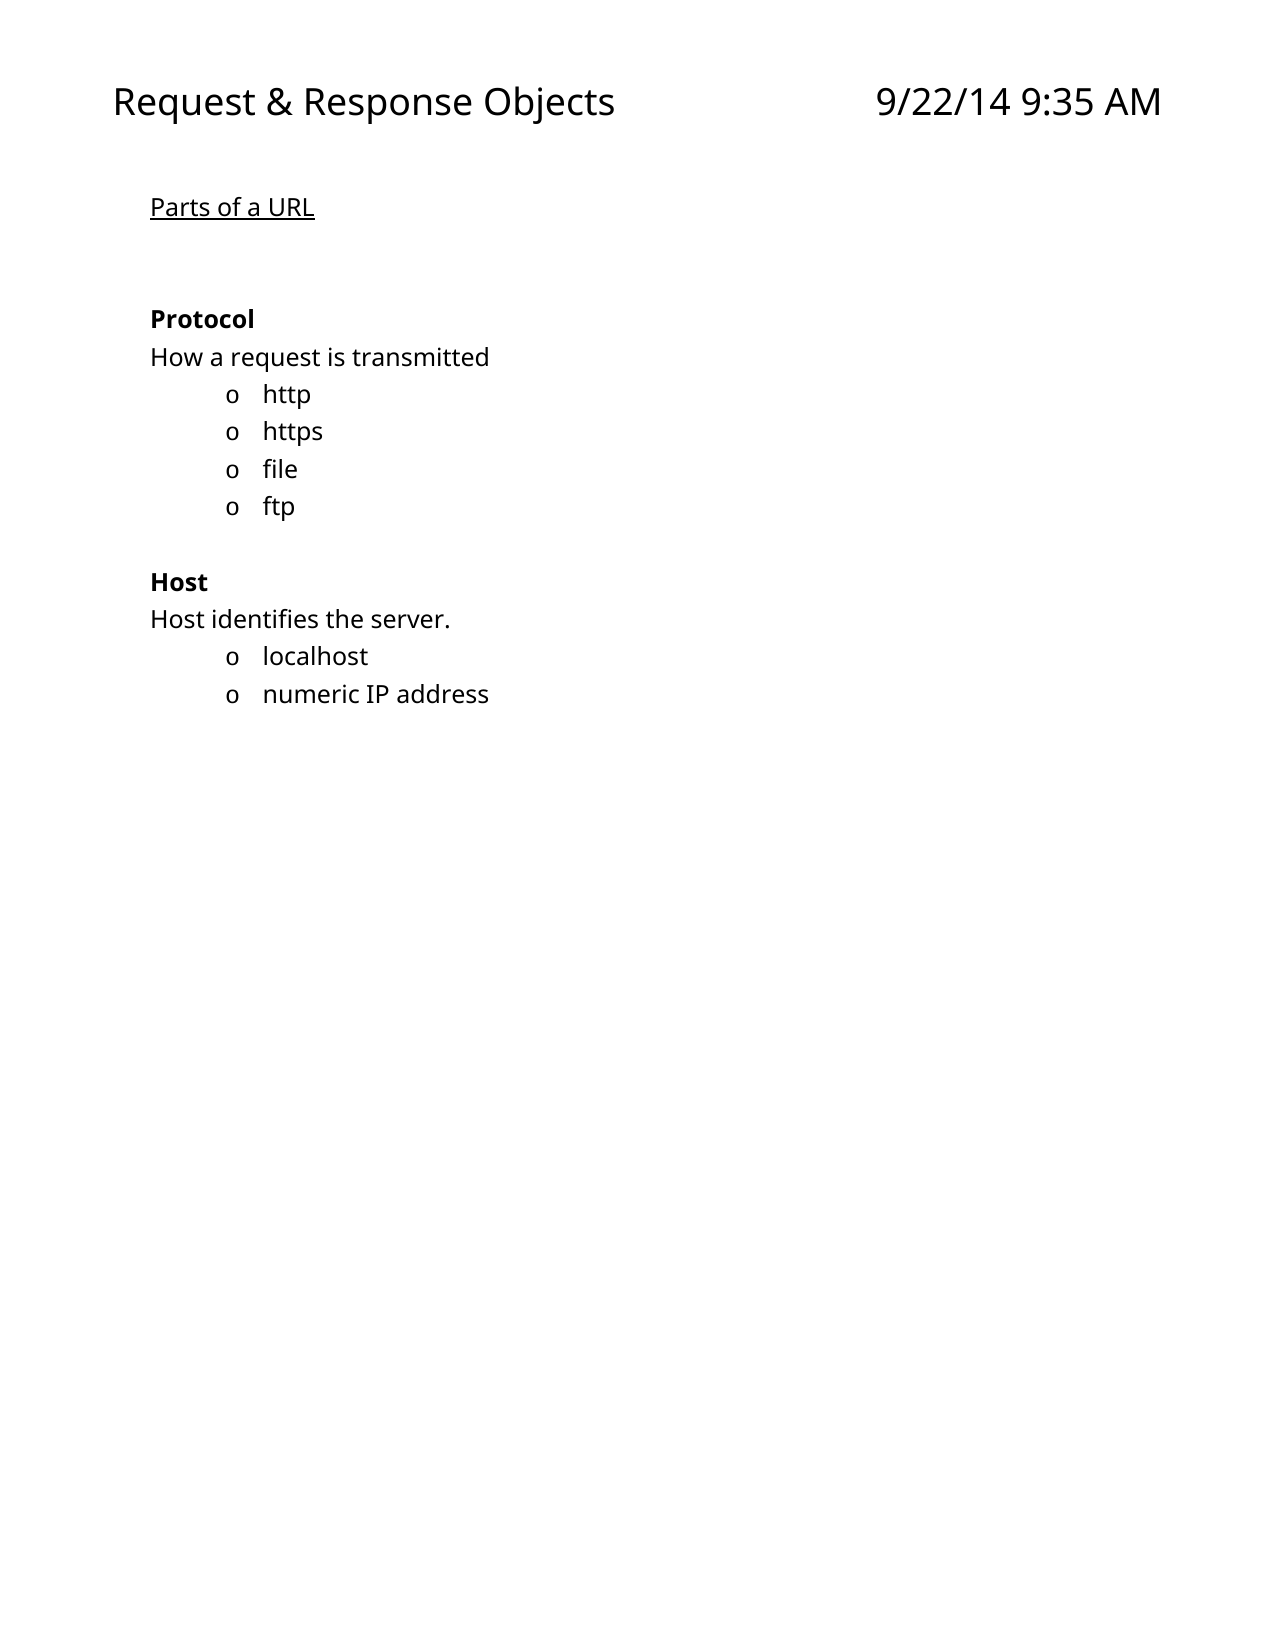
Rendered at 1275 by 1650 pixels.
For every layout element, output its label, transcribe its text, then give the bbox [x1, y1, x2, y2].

text Parts of a URL [150, 187, 1125, 225]
text ftp [225, 487, 1125, 525]
text numeric IP address [225, 675, 1125, 712]
text localhost [225, 637, 1125, 675]
list Host [150, 562, 1125, 600]
text file [225, 450, 1125, 487]
text http [225, 375, 1125, 412]
text Protocol [150, 300, 1125, 337]
list Host identifies the server. [150, 600, 1125, 637]
text How a request is transmitted [150, 337, 1125, 375]
text https [225, 412, 1125, 450]
